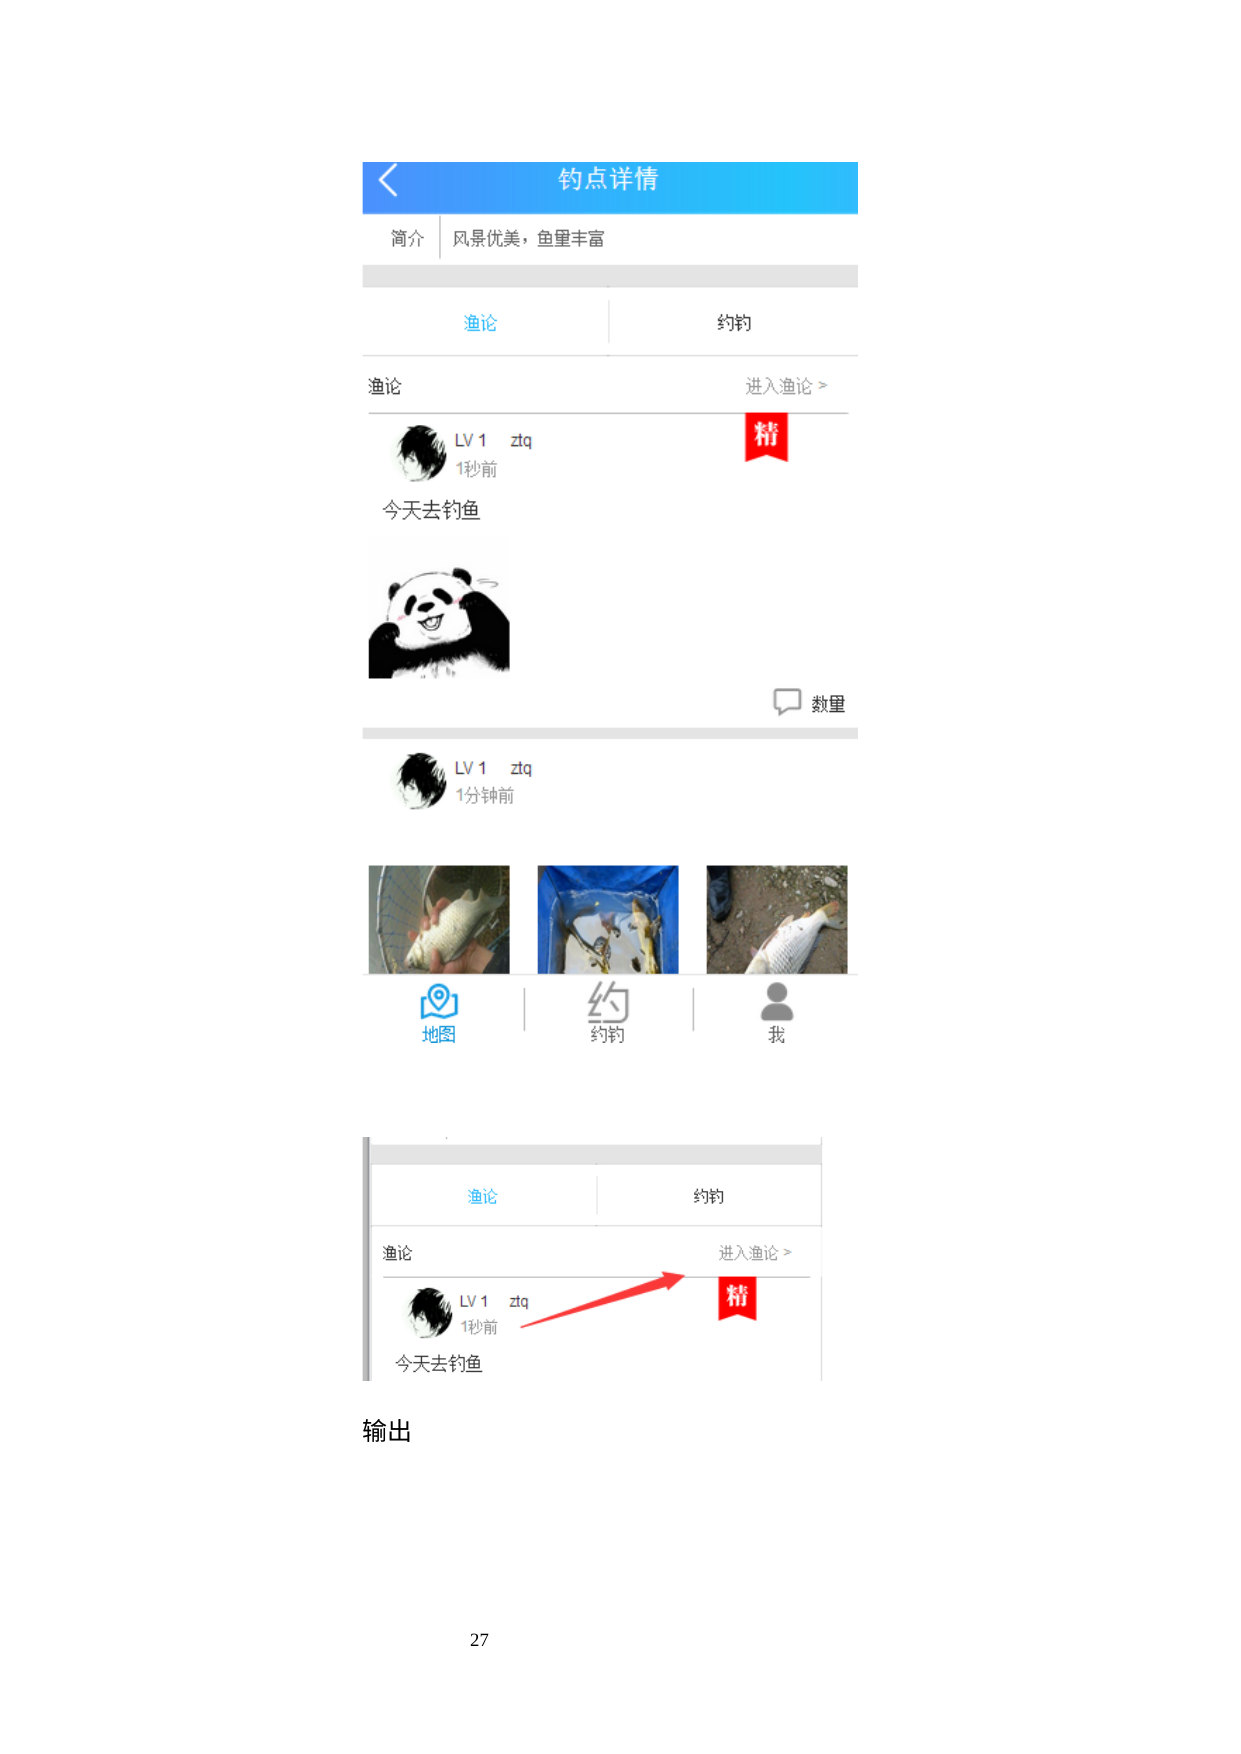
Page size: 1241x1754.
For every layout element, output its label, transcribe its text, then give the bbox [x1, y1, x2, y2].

picture [362, 1137, 826, 1381]
text 输出 [319, 1397, 1053, 1462]
picture [362, 162, 858, 1043]
